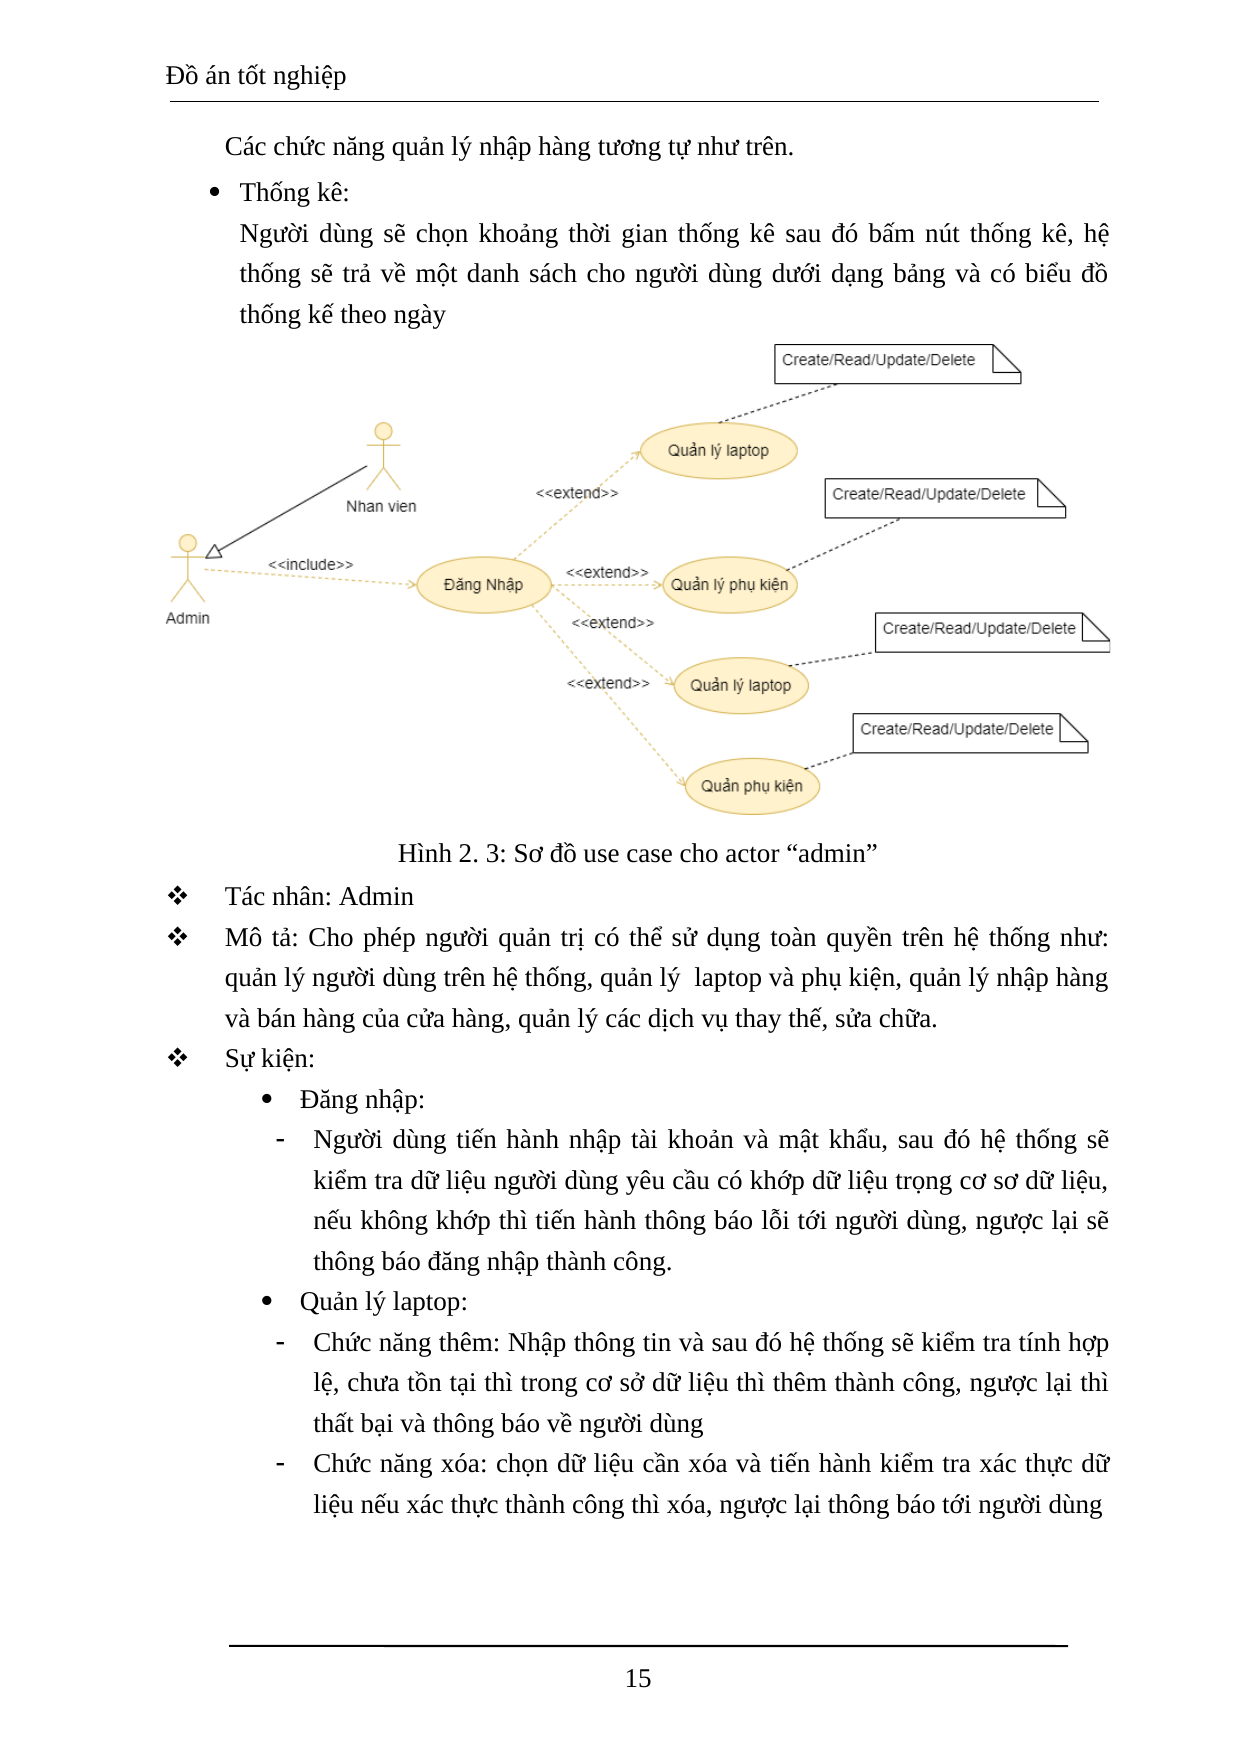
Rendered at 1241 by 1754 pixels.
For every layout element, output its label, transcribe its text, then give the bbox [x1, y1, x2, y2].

list Quản lý laptop: [262, 1285, 1110, 1317]
list Đăng nhập: [262, 1083, 1110, 1114]
list Chức năng thêm: Nhập thông tin và sau đó hệ thống sẽ kiểm tra tính hợp lệ, chưa tồn tại thì trong cơ sở dữ liệu thì thêm thành công, ngược lại thì thất bại và thông báo về người dùng [276, 1326, 1110, 1438]
list Thống kê: [210, 177, 1110, 208]
list Sự kiện: [165, 1042, 1110, 1073]
list Người dùng tiến hành nhập tài khoản và mật khẩu, sau đó hệ thống sẽ kiểm tra dữ liệu người dùng yêu cầu có khớp dữ liệu trọng cơ sơ dữ liệu, nếu không khớp thì tiến hành thông báo lỗi tới người dùng, ngược lại sẽ thông báo đăng nhập thành công. [276, 1123, 1110, 1276]
list Mô tả: Cho phép người quản trị có thể sử dụng toàn quyền trên hệ thống như: quản lý người dùng trên hệ thống, quản lý laptop và phụ kiện, quản lý nhập hàng và bán hàng của cửa hàng, quản lý các dịch vụ thay thế, sửa chữa. [165, 921, 1110, 1033]
list Chức năng xóa: chọn dữ liệu cần xóa và tiến hành kiểm tra xác thực dữ liệu nếu xác thực thành công thì xóa, ngược lại thông báo tới người dùng [276, 1447, 1110, 1519]
list Tác nhân: Admin [165, 880, 1110, 912]
list Người dùng sẽ chọn khoảng thời gian thống kê sau đó bấm nút thống kê, hệ thống sẽ trả về một danh sách cho người dùng dưới dạng bảng và có biểu đồ thống kế theo ngày [239, 217, 1110, 329]
picture [165, 344, 1111, 815]
text Các chức năng quản lý nhập hàng tương tự như trên. [224, 130, 1110, 161]
